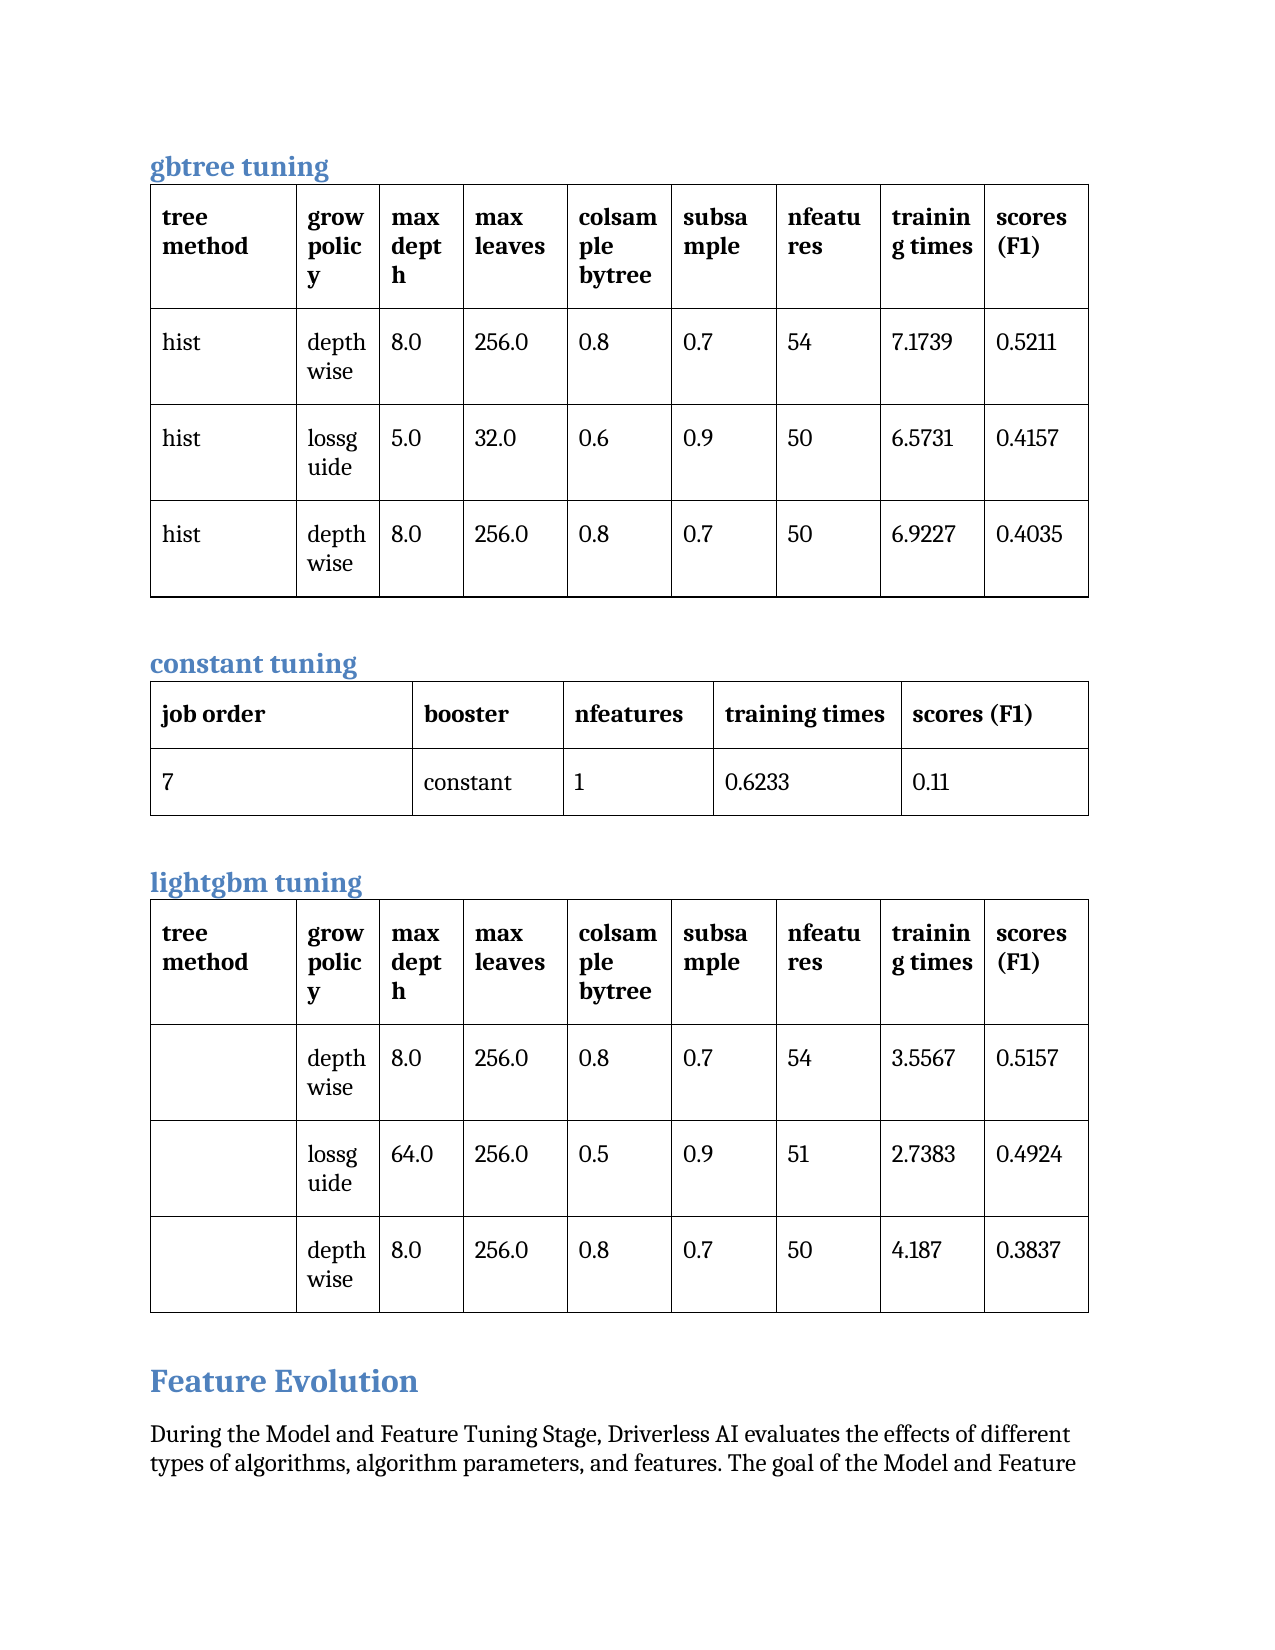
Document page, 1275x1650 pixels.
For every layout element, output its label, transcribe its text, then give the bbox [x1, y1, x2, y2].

table_cell 7.1739 [881, 309, 984, 404]
table_cell 50 [777, 405, 880, 500]
table_cell 0.8 [568, 501, 671, 596]
table_cell 256.0 [464, 1025, 567, 1120]
table_cell 5.0 [380, 405, 463, 500]
table_cell 0.6233 [714, 749, 901, 815]
table_header colsample bytree [568, 900, 671, 1024]
table_cell 7 [151, 749, 412, 815]
table_cell hist [151, 405, 296, 500]
table_cell 50 [777, 1217, 880, 1312]
table_header colsample bytree [568, 185, 671, 308]
table_cell 32.0 [464, 405, 567, 500]
table_cell 3.5567 [881, 1025, 984, 1120]
table_cell 0.9 [672, 1121, 776, 1216]
table_cell 6.9227 [881, 501, 984, 596]
table_header nfeatures [564, 682, 713, 748]
table_cell 54 [777, 309, 880, 404]
table_cell 0.7 [672, 1025, 776, 1120]
table_cell 2.7383 [881, 1121, 984, 1216]
table_header tree method [151, 185, 296, 308]
table_cell depthwise [297, 309, 379, 404]
table_header nfeatures [777, 900, 880, 1024]
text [150, 1420, 1125, 1477]
table_cell 0.5157 [985, 1025, 1088, 1120]
table_cell 1 [564, 749, 713, 815]
table_cell hist [151, 501, 296, 596]
table_cell 256.0 [464, 501, 567, 596]
table_cell 0.9 [672, 405, 776, 500]
table_cell 256.0 [464, 1217, 567, 1312]
table_cell 0.7 [672, 1217, 776, 1312]
table_cell depthwise [297, 501, 379, 596]
table_cell [151, 1121, 296, 1216]
table_cell 256.0 [464, 1121, 567, 1216]
table_cell 0.5211 [985, 309, 1088, 404]
table_header grow policy [297, 185, 379, 308]
table_cell 0.11 [902, 749, 1088, 815]
table_cell [151, 1025, 296, 1120]
table_header scores (F1) [985, 900, 1088, 1024]
table_header training times [714, 682, 901, 748]
table_header training times [881, 185, 984, 308]
table_cell 8.0 [380, 309, 463, 404]
table_cell depthwise [297, 1217, 379, 1312]
table_header max depth [380, 185, 463, 308]
table_cell 4.187 [881, 1217, 984, 1312]
subtitle constant tuning [150, 647, 1125, 681]
table_header max leaves [464, 900, 567, 1024]
table_cell 0.4035 [985, 501, 1088, 596]
table_cell 0.8 [568, 1025, 671, 1120]
table_cell 6.5731 [881, 405, 984, 500]
table_header max depth [380, 900, 463, 1024]
table_cell 64.0 [380, 1121, 463, 1216]
table_cell [151, 1217, 296, 1312]
table_cell 0.8 [568, 1217, 671, 1312]
table_cell constant [413, 749, 563, 815]
subtitle lightgbm tuning [150, 866, 1125, 899]
table_cell 51 [777, 1121, 880, 1216]
table_cell 54 [777, 1025, 880, 1120]
table_cell 0.7 [672, 309, 776, 404]
subtitle Feature Evolution [150, 1363, 1125, 1401]
table_cell 0.4157 [985, 405, 1088, 500]
table_cell 8.0 [380, 501, 463, 596]
table_header job order [151, 682, 412, 748]
table_cell 0.5 [568, 1121, 671, 1216]
subtitle gbtree tuning [150, 150, 1125, 183]
table_cell depthwise [297, 1025, 379, 1120]
table_header scores (F1) [902, 682, 1088, 748]
table_header max leaves [464, 185, 567, 308]
table_header booster [413, 682, 563, 748]
table_cell 0.7 [672, 501, 776, 596]
table_header subsample [672, 185, 776, 308]
table_cell 0.6 [568, 405, 671, 500]
table_cell lossguide [297, 405, 379, 500]
table_header subsample [672, 900, 776, 1024]
table_cell 256.0 [464, 309, 567, 404]
table_cell 0.3837 [985, 1217, 1088, 1312]
table_cell 50 [777, 501, 880, 596]
table_header grow policy [297, 900, 379, 1024]
table_cell lossguide [297, 1121, 379, 1216]
table_header tree method [151, 900, 296, 1024]
table_cell 0.8 [568, 309, 671, 404]
table_header training times [881, 900, 984, 1024]
table_cell 0.4924 [985, 1121, 1088, 1216]
table_cell hist [151, 309, 296, 404]
table_header nfeatures [777, 185, 880, 308]
table_cell 8.0 [380, 1217, 463, 1312]
table_header scores (F1) [985, 185, 1088, 308]
table_cell 8.0 [380, 1025, 463, 1120]
